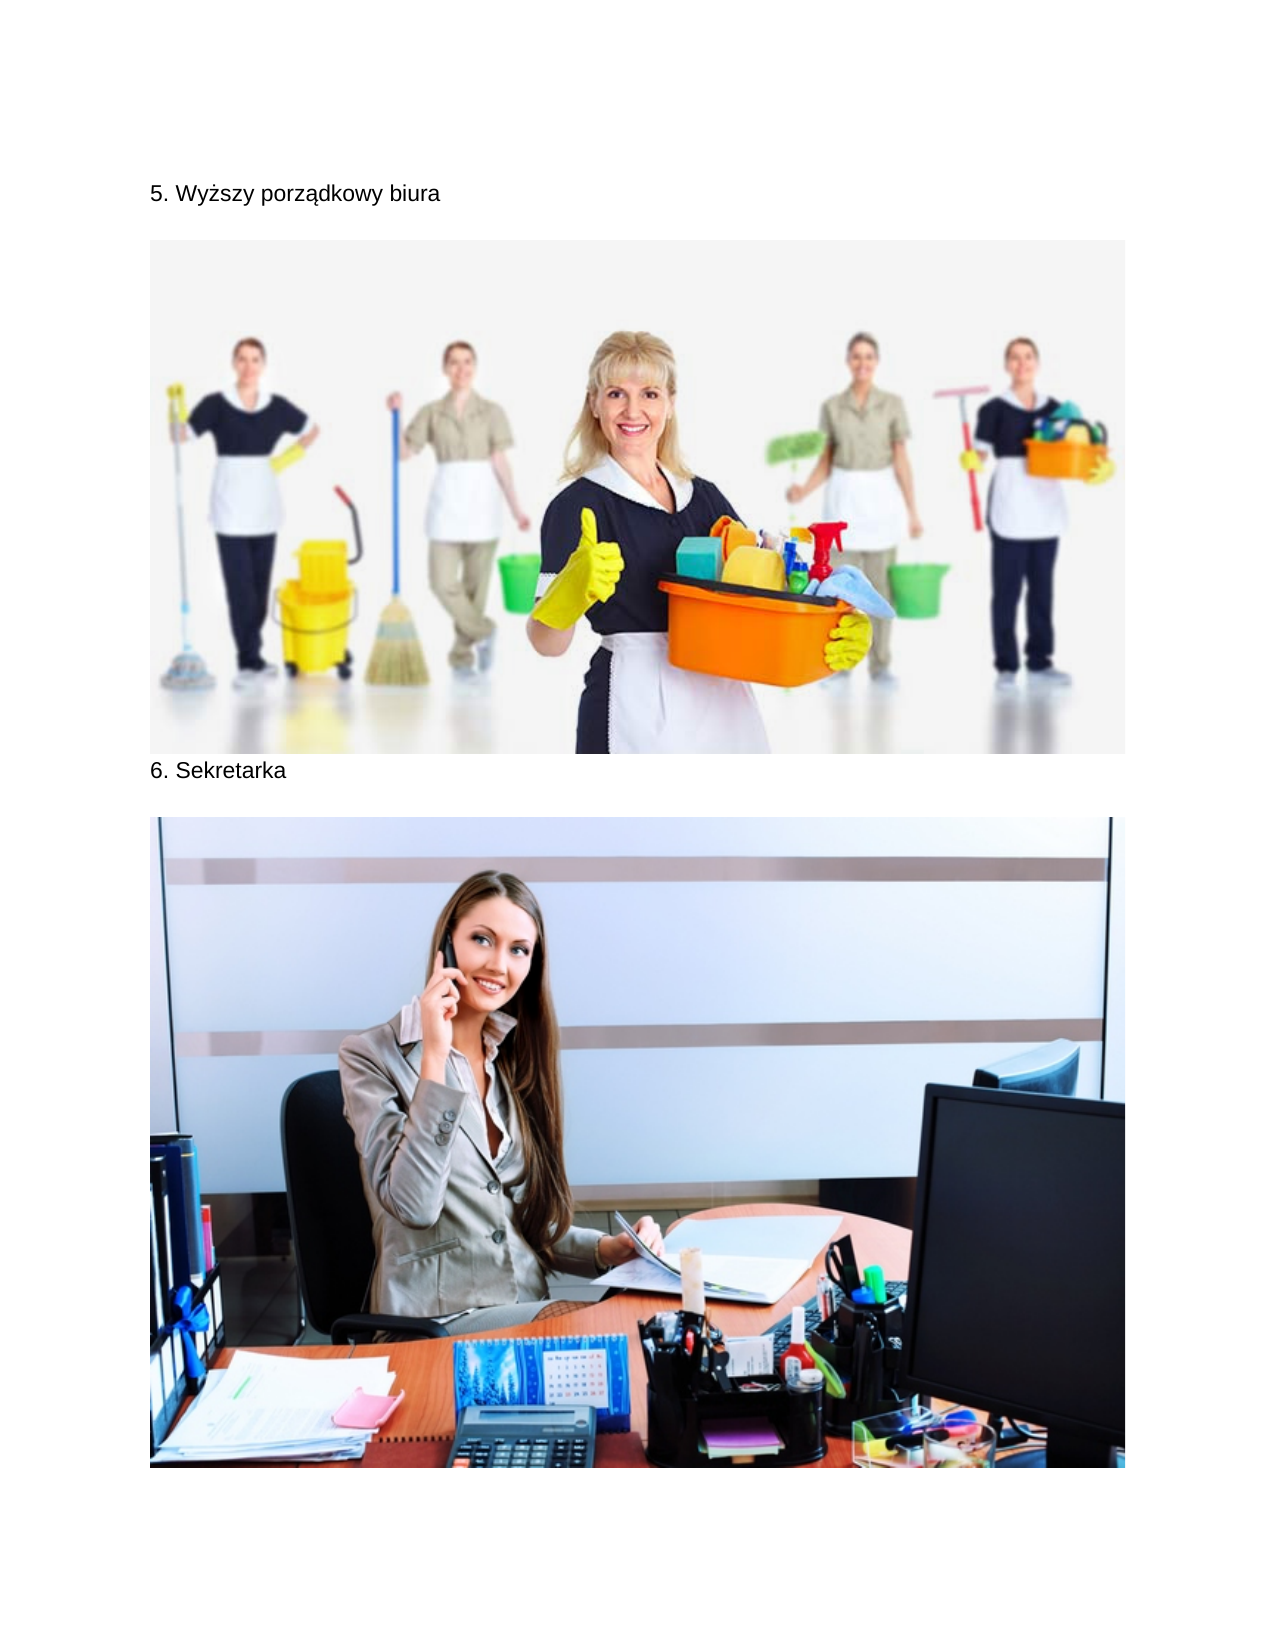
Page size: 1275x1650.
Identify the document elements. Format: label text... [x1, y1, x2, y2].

text 6. Sekretarka [150, 757, 1125, 783]
text 5. Wyższy porządkowy biura [150, 180, 1125, 207]
picture [150, 817, 1125, 1468]
picture [150, 240, 1125, 754]
